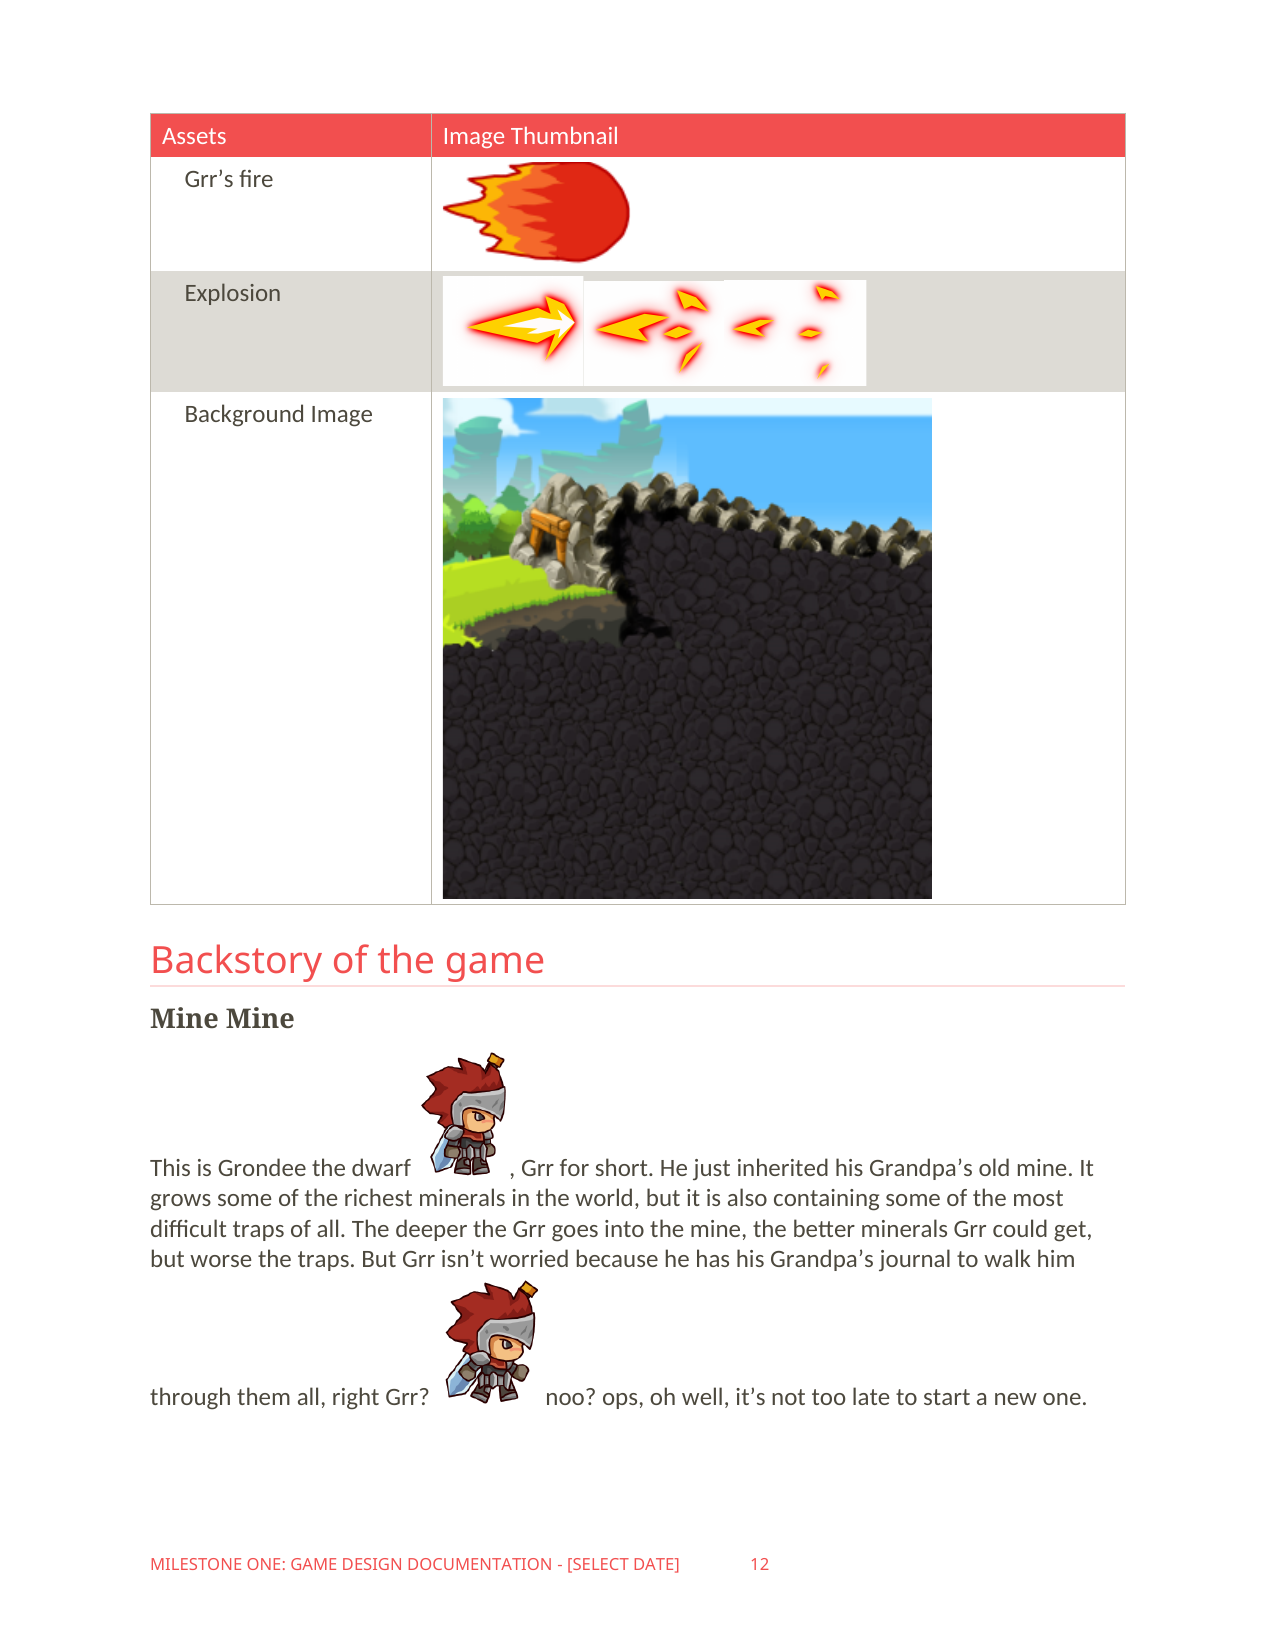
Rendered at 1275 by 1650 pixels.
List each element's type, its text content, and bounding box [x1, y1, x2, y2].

table_header Assets [151, 114, 431, 157]
table_cell [432, 392, 1125, 904]
table_header Image Thumbnail [432, 114, 1125, 157]
table_cell Background Image [151, 392, 431, 904]
table_cell Explosion [151, 271, 431, 392]
subtitle Backstory of the game [150, 934, 1125, 985]
table_cell Grr’s fire [151, 157, 431, 271]
text This is Grondee the dwarf , Grr for short. He just inherited his Grandpa’s old mine. It grows some of the richest minerals in the world, but it is also containing some of the most difficult traps of all. The deeper the Grr goes into the mine, the better minerals Grr could get, but worse the traps. But Grr isn’t worried because he has his Grandpa’s journal to walk him through them all, right Grr? noo? ops, oh well, it’s not too late to start a new one. [150, 1049, 1125, 1411]
picture [442, 276, 867, 386]
table_cell [432, 157, 1125, 271]
picture [416, 1048, 509, 1177]
subtitle Mine Mine [150, 999, 1125, 1036]
picture [442, 398, 932, 899]
picture [435, 1273, 546, 1405]
table_cell [432, 271, 1125, 392]
picture [442, 162, 631, 265]
